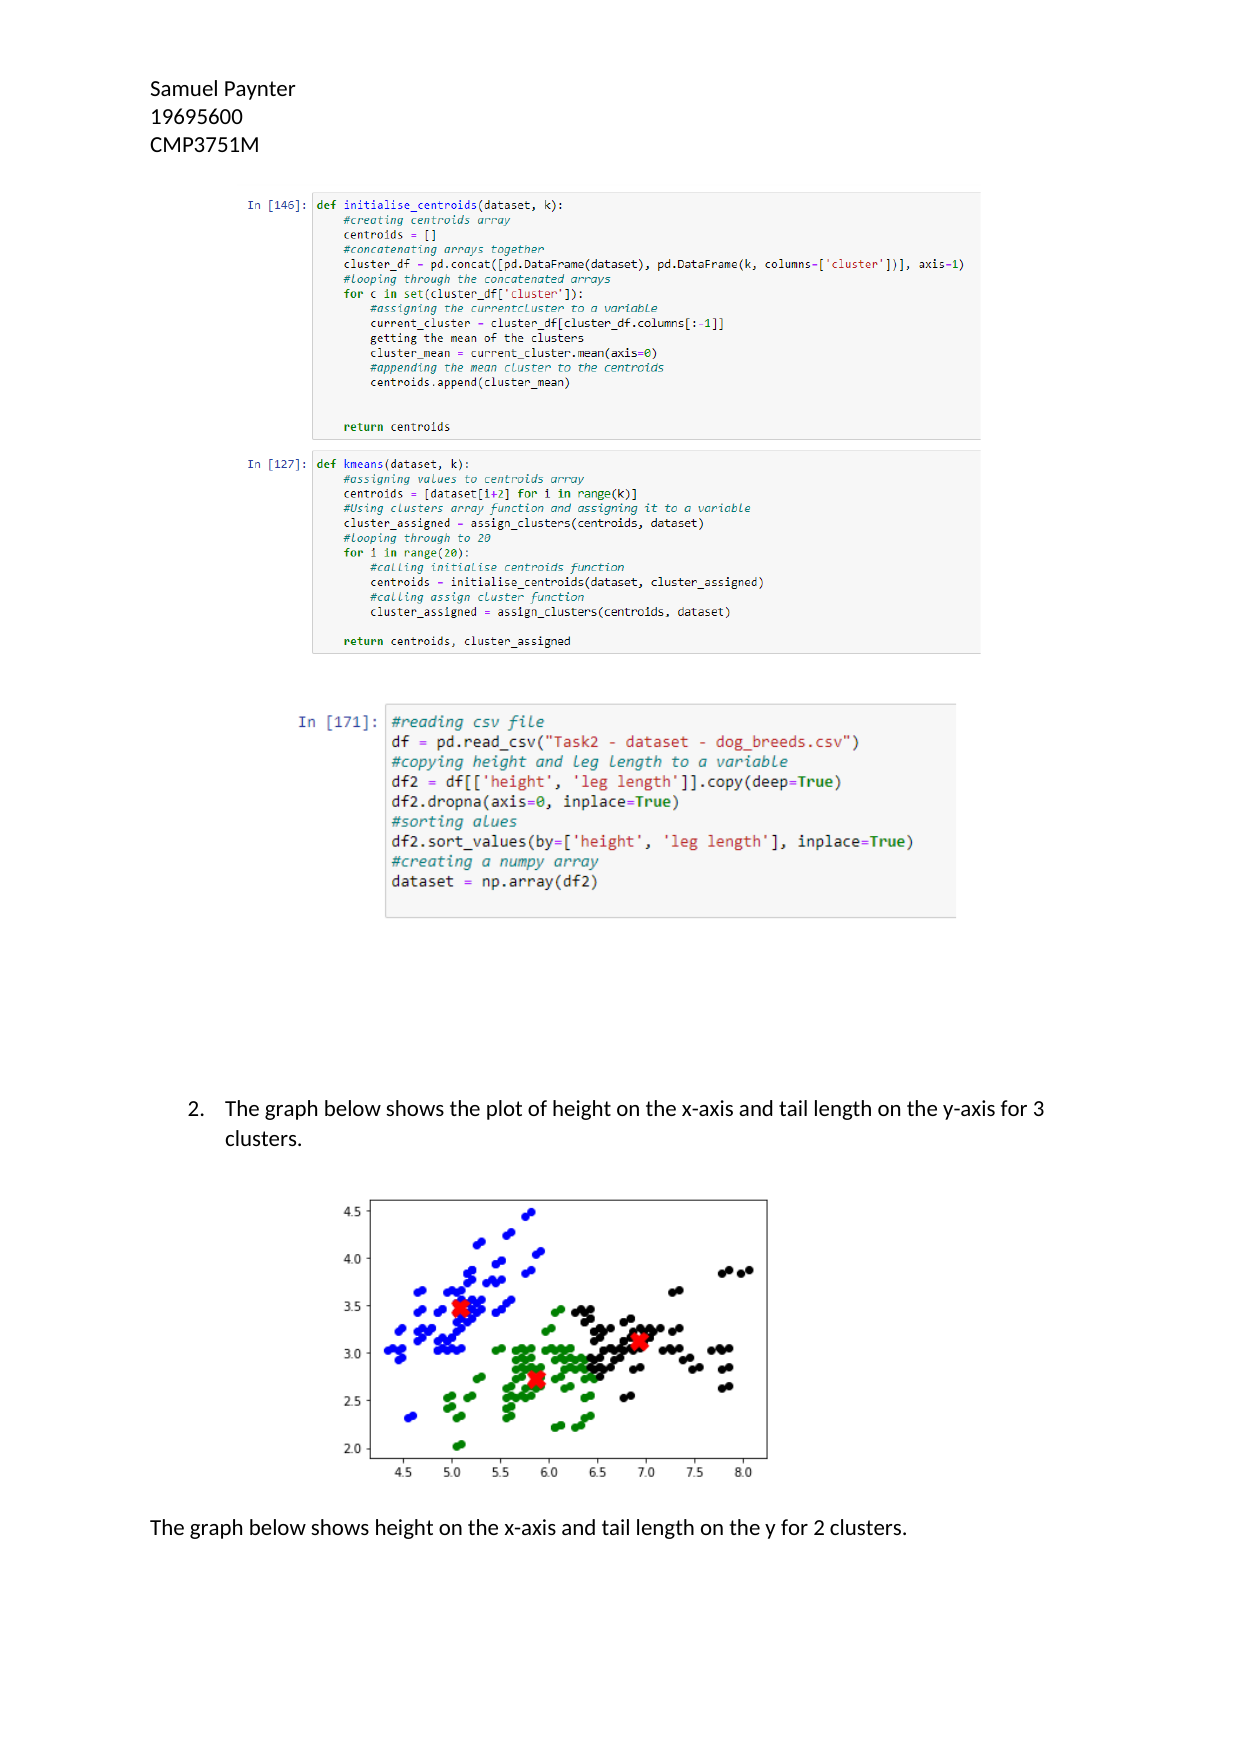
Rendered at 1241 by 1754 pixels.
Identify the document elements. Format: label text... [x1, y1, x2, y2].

text The graph below shows height on the x-axis and tail length on the y for 2 clusters. [150, 1513, 1090, 1541]
picture [330, 1186, 791, 1481]
picture [280, 702, 957, 931]
list The graph below shows the plot of height on the x-axis and tail length on the y-axis for 3 clusters. [187, 1094, 1090, 1152]
picture [237, 184, 981, 661]
